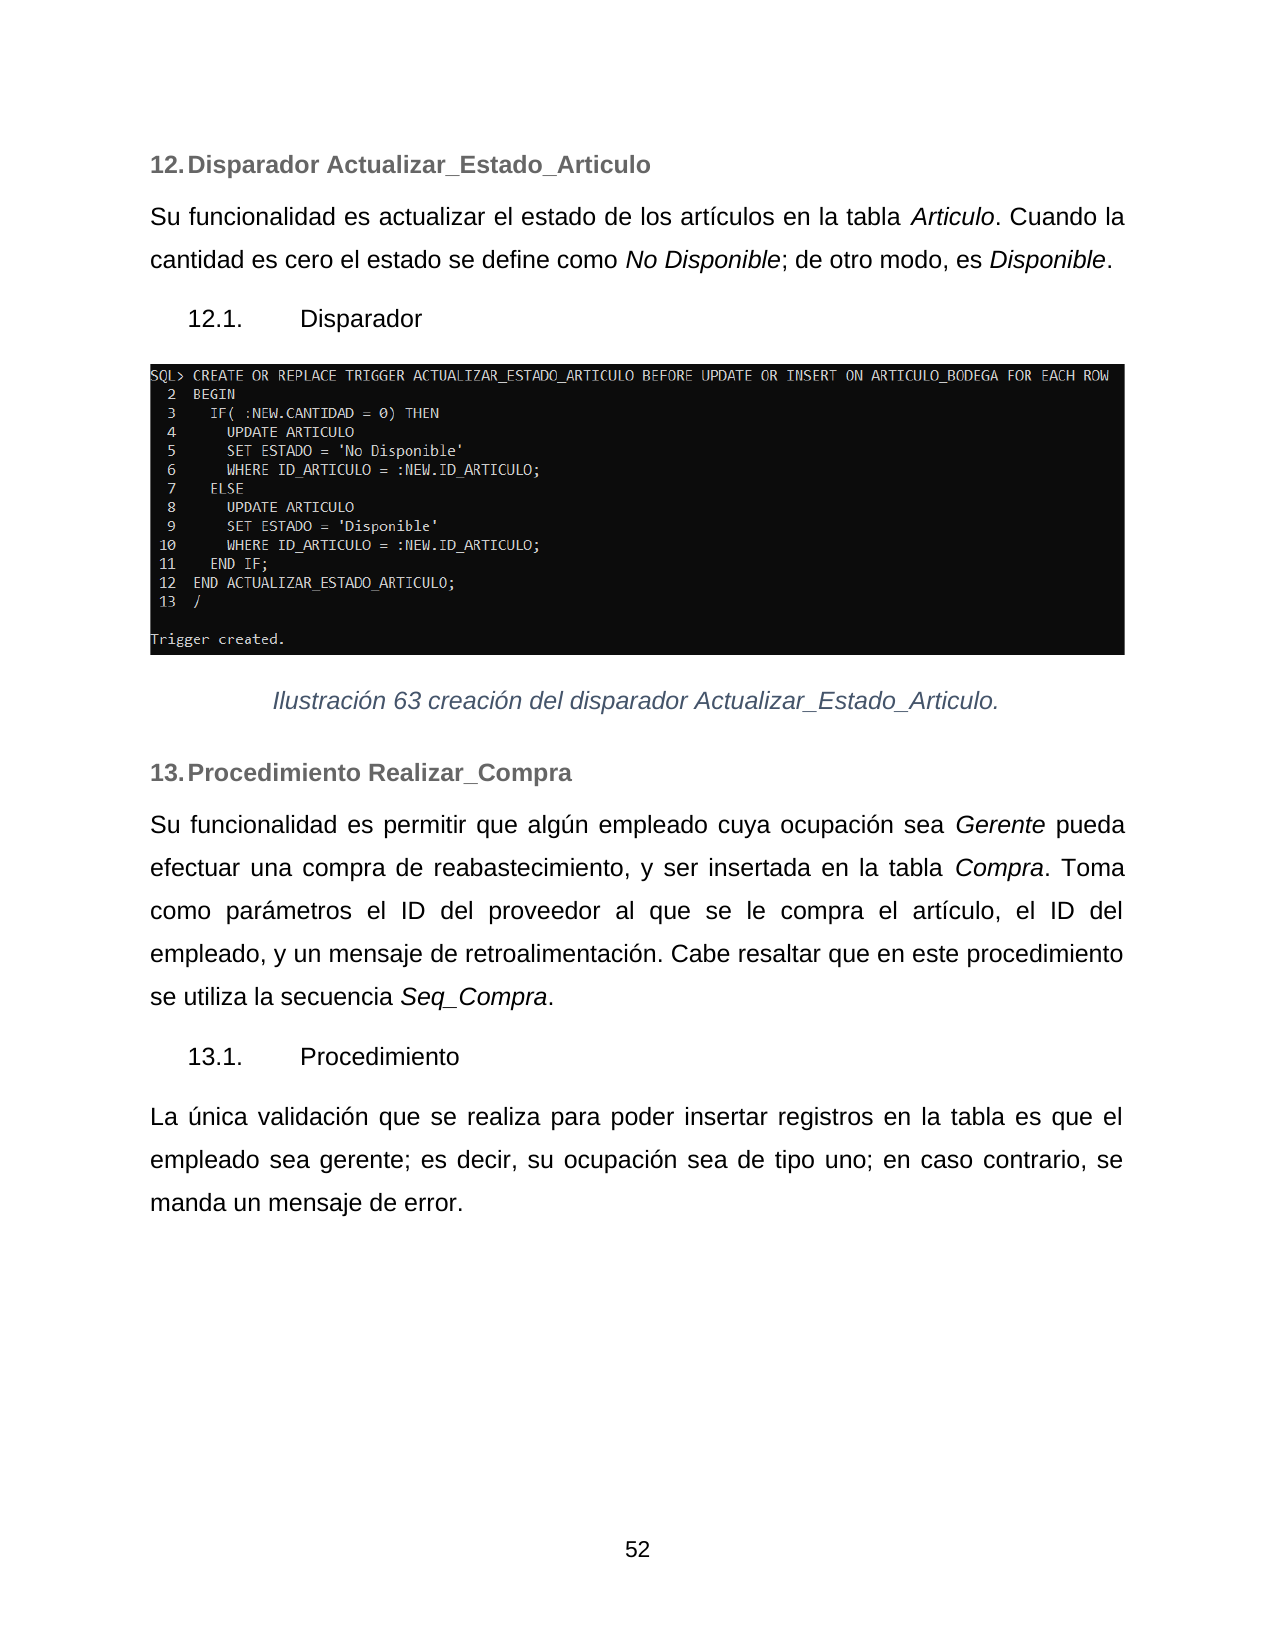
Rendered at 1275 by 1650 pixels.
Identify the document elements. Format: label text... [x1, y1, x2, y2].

text La única validación que se realiza para poder insertar registros en la tabla es que el empleado sea gerente; es decir, su ocupación sea de tipo uno; en caso contrario, se manda un mensaje de error. [150, 1102, 1125, 1217]
list Disparador [187, 304, 1125, 333]
list Procedimiento [187, 1042, 1125, 1071]
text Su funcionalidad es permitir que algún empleado cuya ocupación sea Gerente pueda efectuar una compra de reabastecimiento, y ser insertada en la tabla Compra. Toma como parámetros el ID del proveedor al que se le compra el artículo, el ID del empleado, y un mensaje de retroalimentación. Cabe resaltar que en este procedimiento se utiliza la secuencia Seq_Compra. [150, 810, 1125, 1011]
subtitle Disparador Actualizar_Estado_Articulo [150, 150, 1125, 179]
text Su funcionalidad es actualizar el estado de los artículos en la tabla Articulo. Cuando la cantidad es cero el estado se define como No Disponible; de otro modo, es Disponible. [150, 201, 1125, 273]
text Ilustración 63 creación del disparador Actualizar_Estado_Articulo. [150, 686, 1125, 715]
subtitle Procedimiento Realizar_Compra [150, 758, 1125, 787]
picture [150, 364, 1125, 655]
